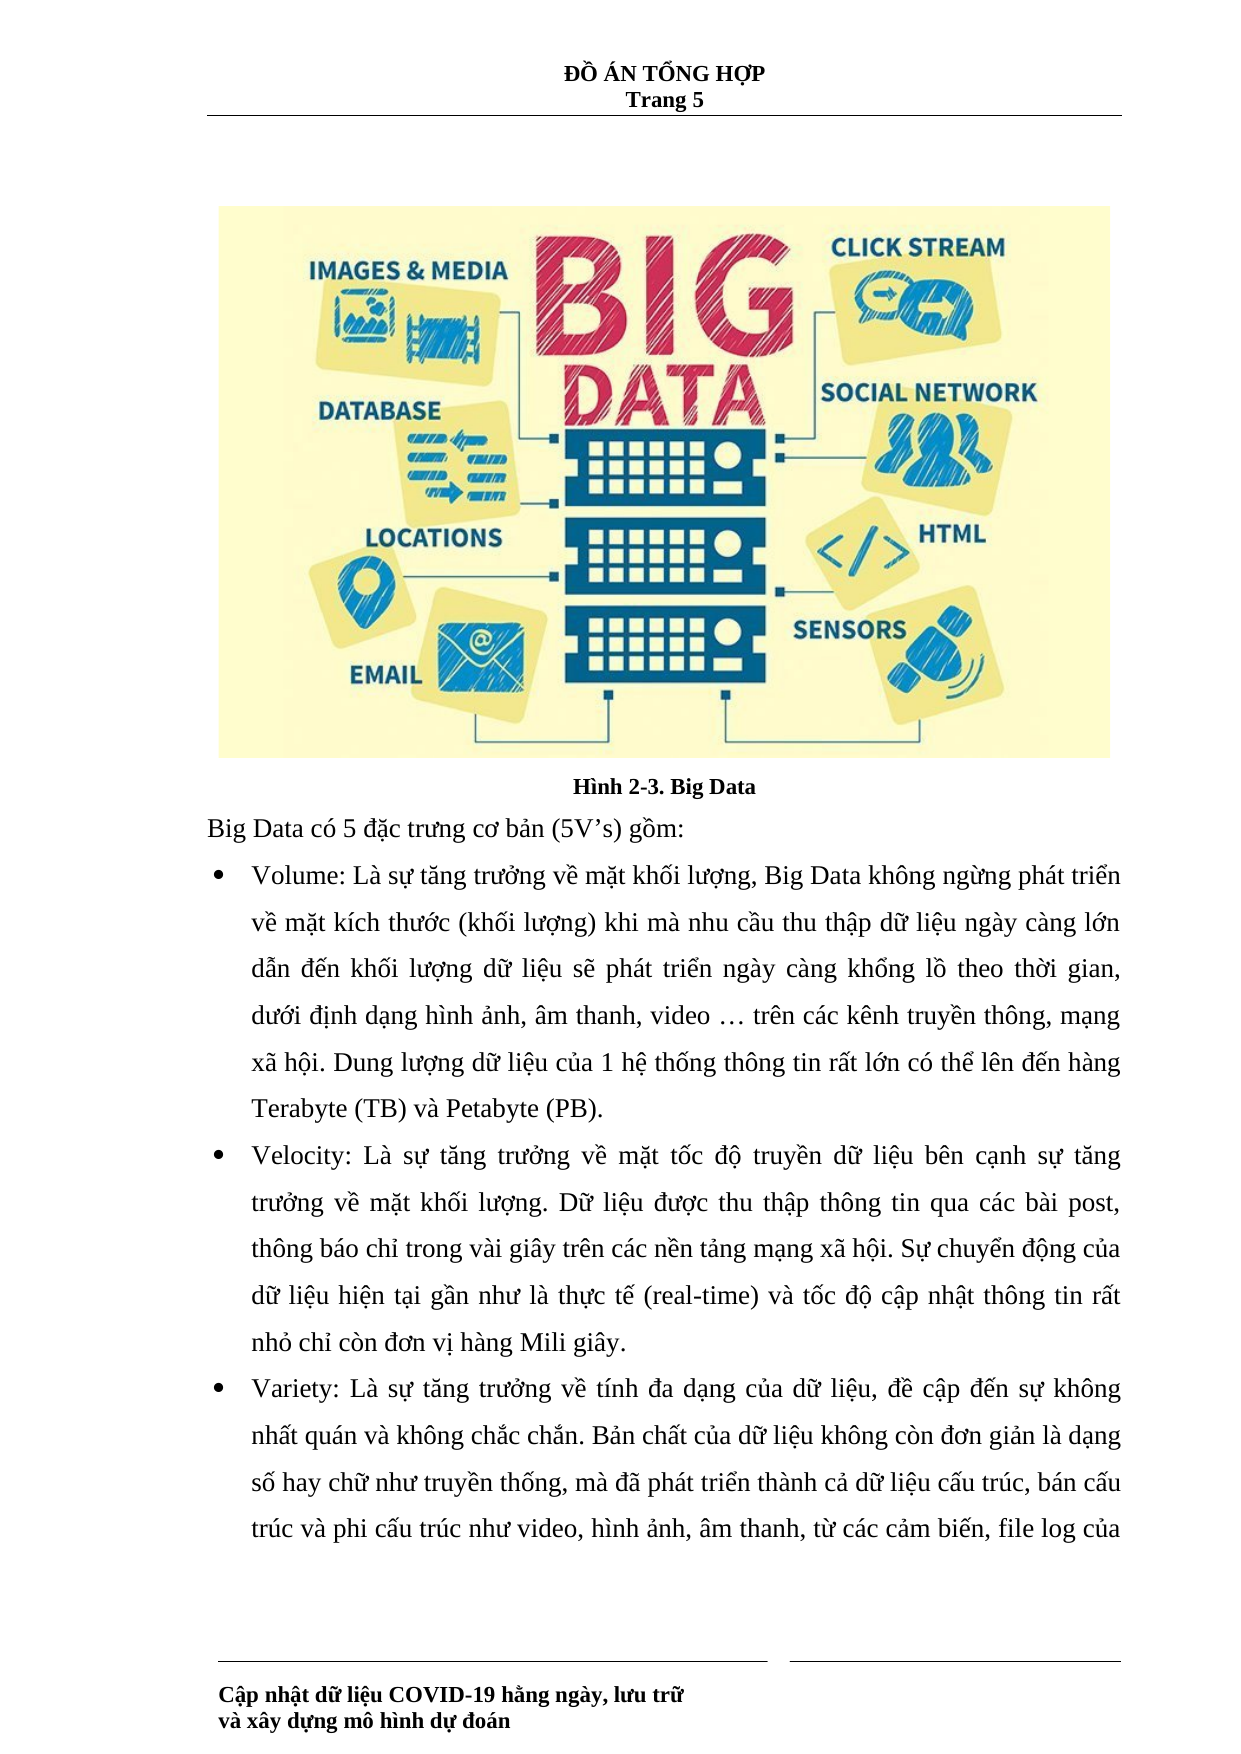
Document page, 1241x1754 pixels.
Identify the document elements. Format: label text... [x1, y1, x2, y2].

picture [218, 206, 1111, 758]
list Volume: Là sự tăng trưởng về mặt khối lượng, Big Data không ngừng phát triển về mặt kích thước (khối lượng) khi mà nhu cầu thu thập dữ liệu ngày càng lớn dẫn đến khối lượng dữ liệu sẽ phát triển ngày càng khổng lồ theo thời gian, dưới định dạng hình ảnh, âm thanh, video … trên các kênh truyền thông, mạng xã hội. Dung lượng dữ liệu của 1 hệ thống thông tin rất lớn có thể lên đến hàng Terabyte (TB) và Petabyte (PB). [214, 859, 1122, 1123]
list Velocity: Là sự tăng trưởng về mặt tốc độ truyền dữ liệu bên cạnh sự tăng trưởng về mặt khối lượng. Dữ liệu được thu thập thông tin qua các bài post, thông báo chỉ trong vài giây trên các nền tảng mạng xã hội. Sự chuyển động của dữ liệu hiện tại gần như là thực tế (real-time) và tốc độ cập nhật thông tin rất nhỏ chỉ còn đơn vị hàng Mili giây. [214, 1139, 1122, 1357]
text Big Data có 5 đặc trưng cơ bản (5V’s) gồm: [207, 812, 1122, 843]
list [214, 1372, 1122, 1544]
